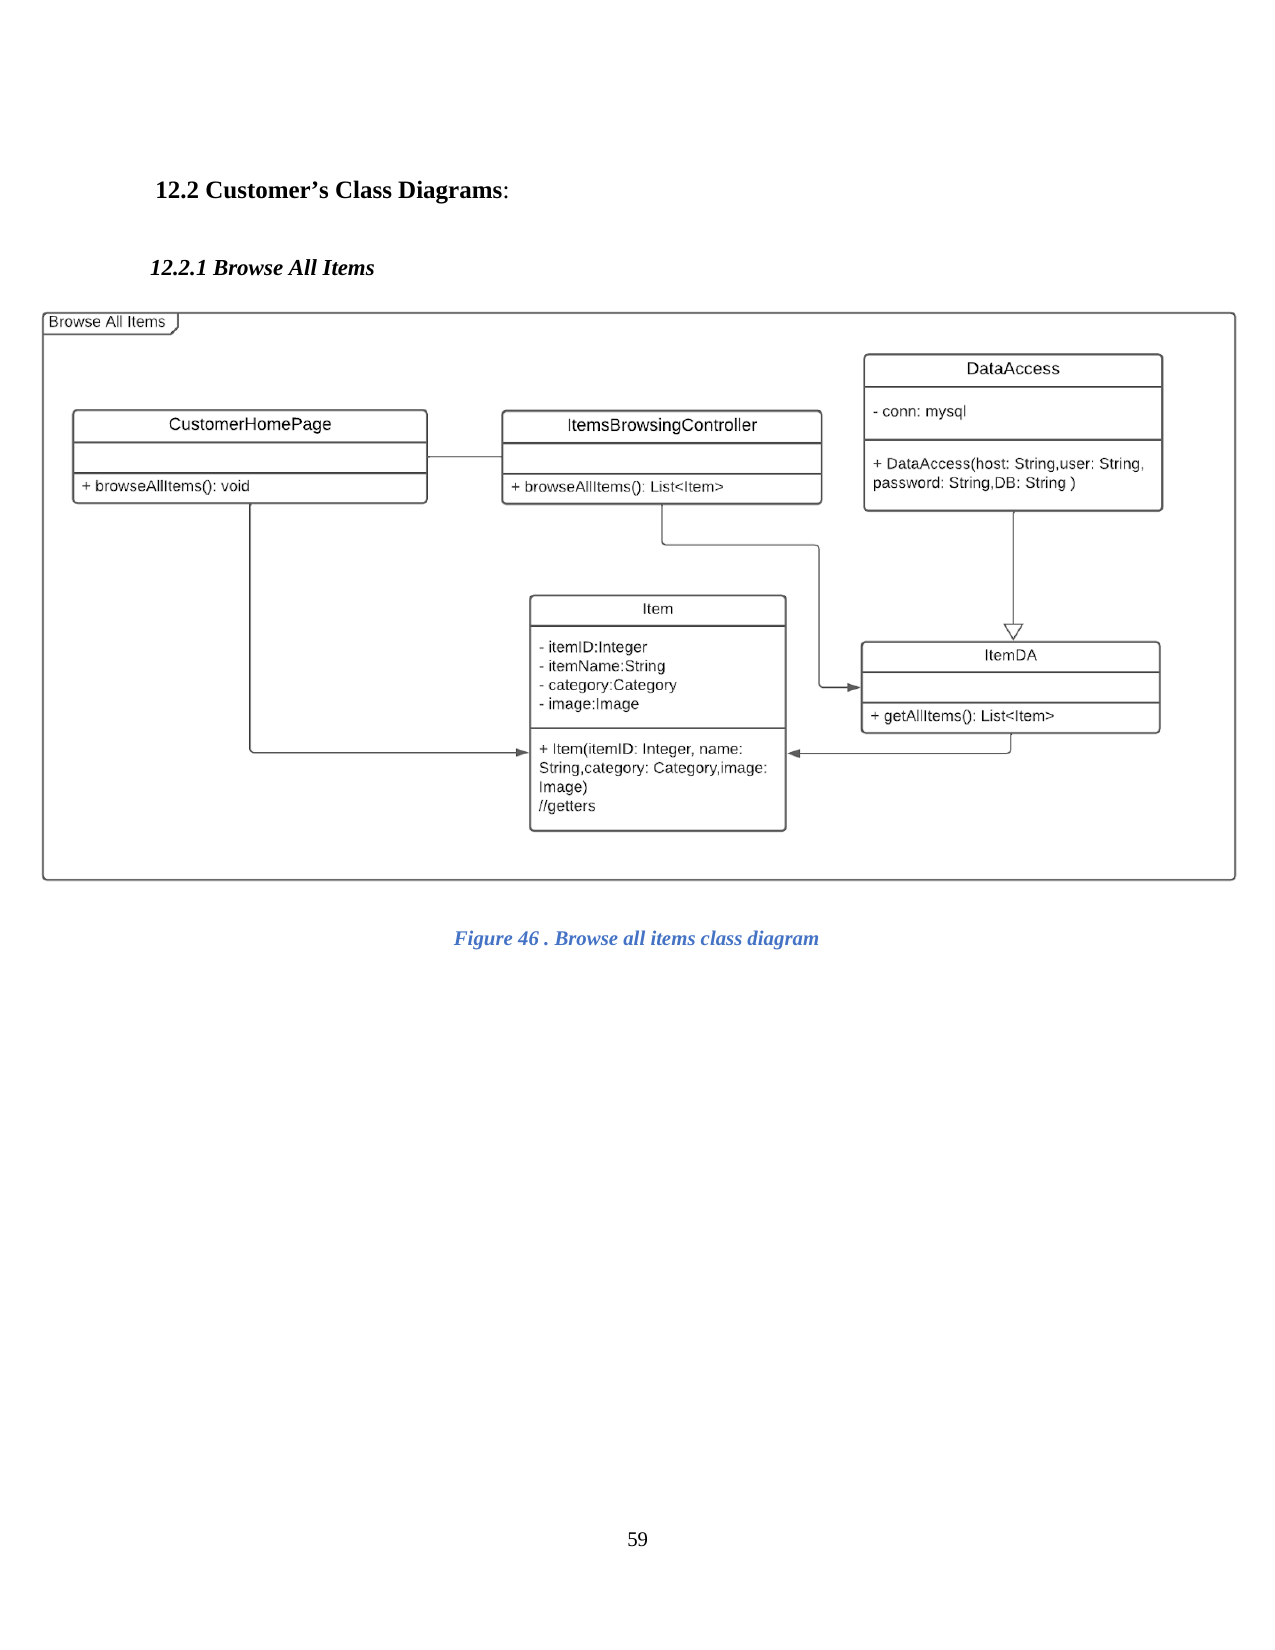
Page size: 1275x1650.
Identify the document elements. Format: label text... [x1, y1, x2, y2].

text 12.2 Customer’s Class Diagrams: [150, 175, 1125, 204]
subtitle 12.2.1 Browse All Items [150, 254, 1125, 280]
picture [37, 311, 1238, 883]
text Figure 46 . Browse all items class diagram [150, 926, 1125, 950]
